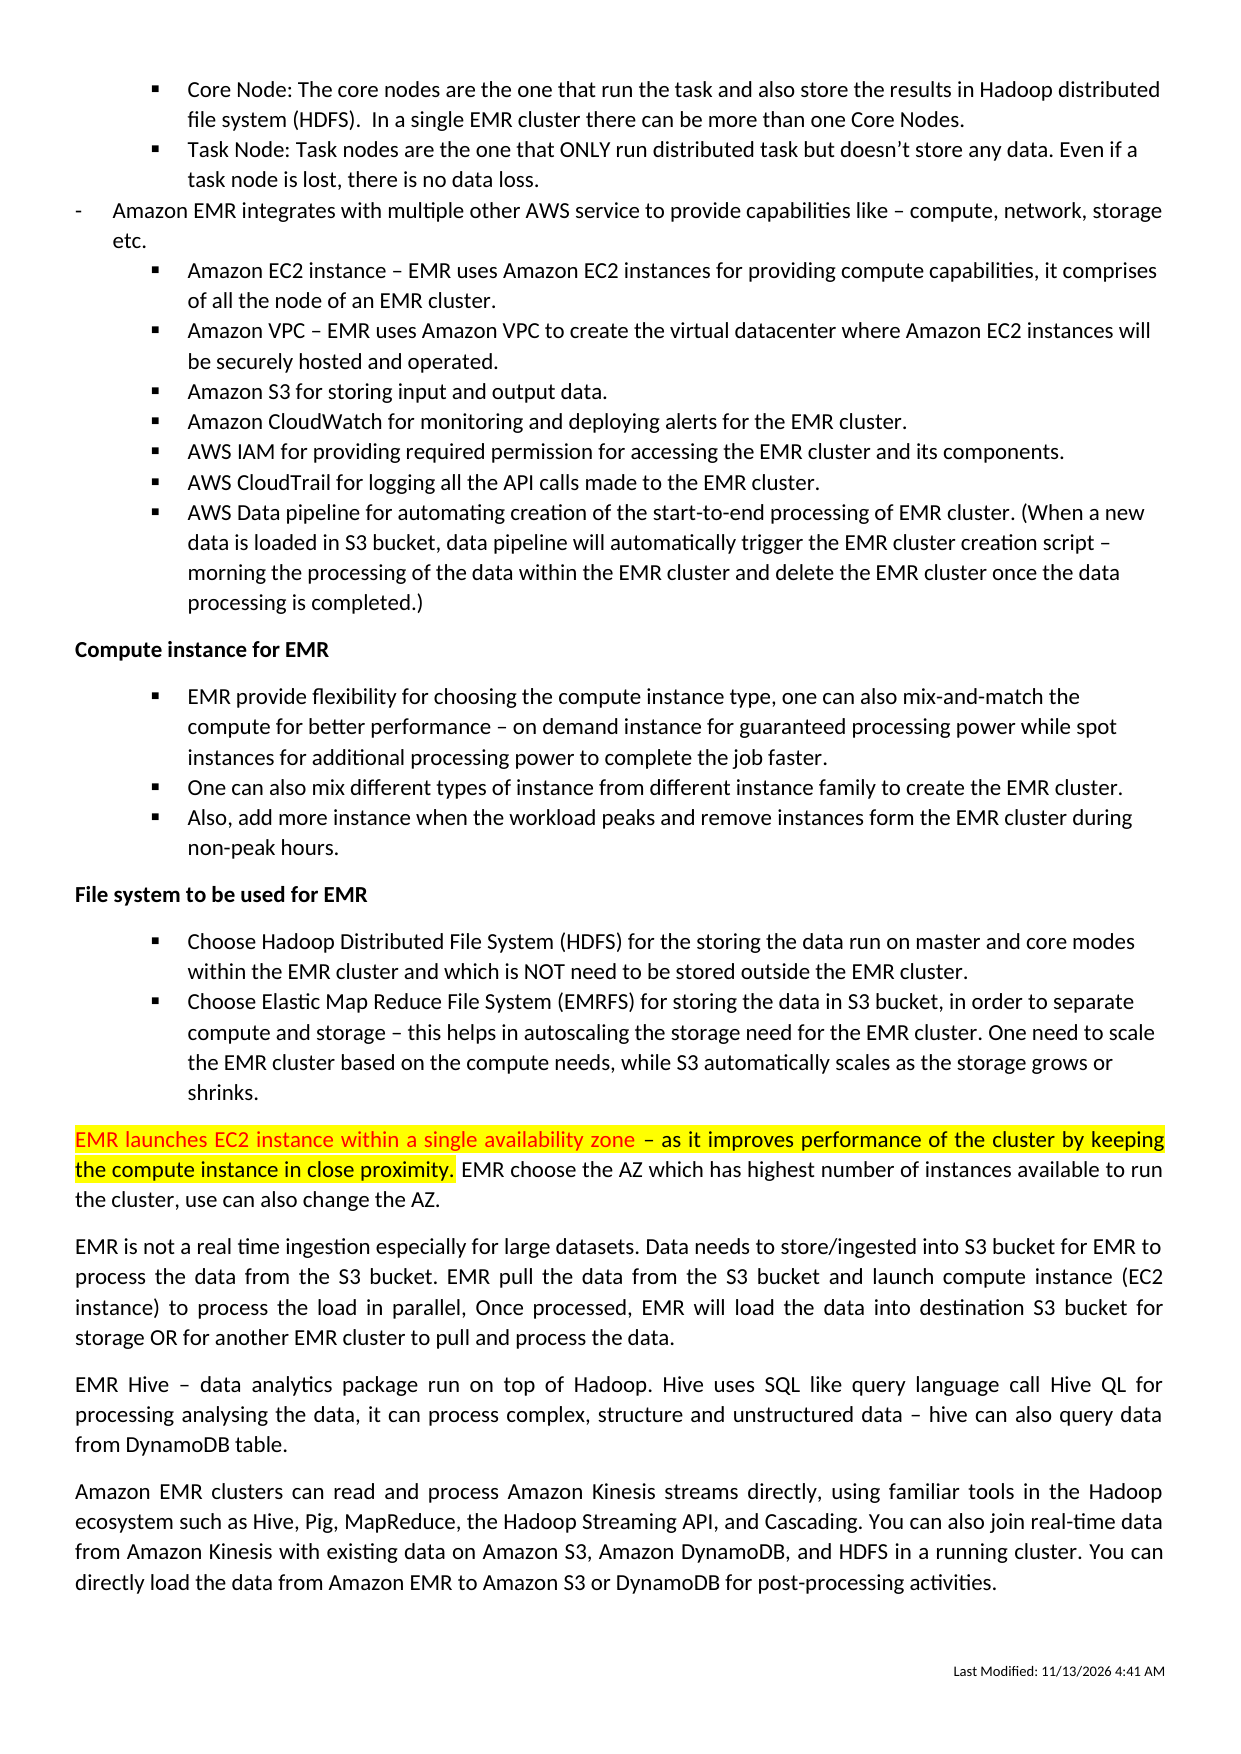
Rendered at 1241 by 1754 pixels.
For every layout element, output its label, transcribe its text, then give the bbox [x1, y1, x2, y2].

text File system to be used for EMR [75, 880, 1165, 908]
text Amazon EMR clusters can read and process Amazon Kinesis streams directly, using familiar tools in the Hadoop ecosystem such as Hive, Pig, MapReduce, the Hadoop Streaming API, and Cascading. You can also join real-time data from Amazon Kinesis with existing data on Amazon S3, Amazon DynamoDB, and HDFS in a running cluster. You can directly load the data from Amazon EMR to Amazon S3 or DynamoDB for post-processing activities. [75, 1477, 1165, 1596]
text EMR Hive – data analytics package run on top of Hadoop. Hive uses SQL like query language call Hive QL for processing analysing the data, it can process complex, structure and unstructured data – hive can also query data from DynamoDB table. [75, 1370, 1165, 1458]
list Amazon S3 for storing input and output data. [150, 377, 1165, 405]
list AWS Data pipeline for automating creation of the start-to-end processing of EMR cluster. (When a new data is loaded in S3 bucket, data pipeline will automatically trigger the EMR cluster creation script – morning the processing of the data within the EMR cluster and delete the EMR cluster once the data processing is completed.) [150, 498, 1165, 617]
list AWS IAM for providing required permission for accessing the EMR cluster and its components. [150, 437, 1165, 466]
list Amazon VPC – EMR uses Amazon VPC to create the virtual datacenter where Amazon EC2 instances will be securely hosted and operated. [150, 317, 1165, 375]
text EMR is not a real time ingestion especially for large datasets. Data needs to store/ingested into S3 bucket for EMR to process the data from the S3 bucket. EMR pull the data from the S3 bucket and launch compute instance (EC2 instance) to process the load in parallel, Once processed, EMR will load the data into destination S3 bucket for storage OR for another EMR cluster to pull and process the data. [75, 1232, 1165, 1351]
list Amazon EMR integrates with multiple other AWS service to provide capabilities like – compute, network, storage etc. [75, 196, 1165, 254]
list AWS CloudTrail for logging all the API calls made to the EMR cluster. [150, 468, 1165, 496]
list EMR provide flexibility for choosing the compute instance type, one can also mix-and-match the compute for better performance – on demand instance for guaranteed processing power while spot instances for additional processing power to complete the job faster. [150, 682, 1165, 771]
list Core Node: The core nodes are the one that run the task and also store the results in Hadoop distributed file system (HDFS). In a single EMR cluster there can be more than one Core Nodes. [150, 75, 1165, 133]
list Choose Elastic Map Reduce File System (EMRFS) for storing the data in S3 bucket, in order to separate compute and storage – this helps in autoscaling the storage need for the EMR cluster. One need to scale the EMR cluster based on the compute needs, while S3 automatically scales as the storage grows or shrinks. [150, 987, 1165, 1106]
list One can also mix different types of instance from different instance family to create the EMR cluster. [150, 773, 1165, 801]
text Compute instance for EMR [75, 635, 1165, 663]
text EMR launches EC2 instance within a single availability zone – as it improves performance of the cluster by keeping the compute instance in close proximity. EMR choose the AZ which has highest number of instances available to run the cluster, use can also change the AZ. [75, 1153, 1165, 1213]
list Amazon CloudWatch for monitoring and deploying alerts for the EMR cluster. [150, 407, 1165, 435]
list Amazon EC2 instance – EMR uses Amazon EC2 instances for providing compute capabilities, it comprises of all the node of an EMR cluster. [150, 256, 1165, 314]
list Also, add more instance when the workload peaks and remove instances form the EMR cluster during non-peak hours. [150, 803, 1165, 861]
list Task Node: Task nodes are the one that ONLY run distributed task but doesn’t store any data. Even if a task node is lost, there is no data loss. [150, 135, 1165, 194]
list Choose Hadoop Distributed File System (HDFS) for the storing the data run on master and core modes within the EMR cluster and which is NOT need to be stored outside the EMR cluster. [150, 927, 1165, 985]
